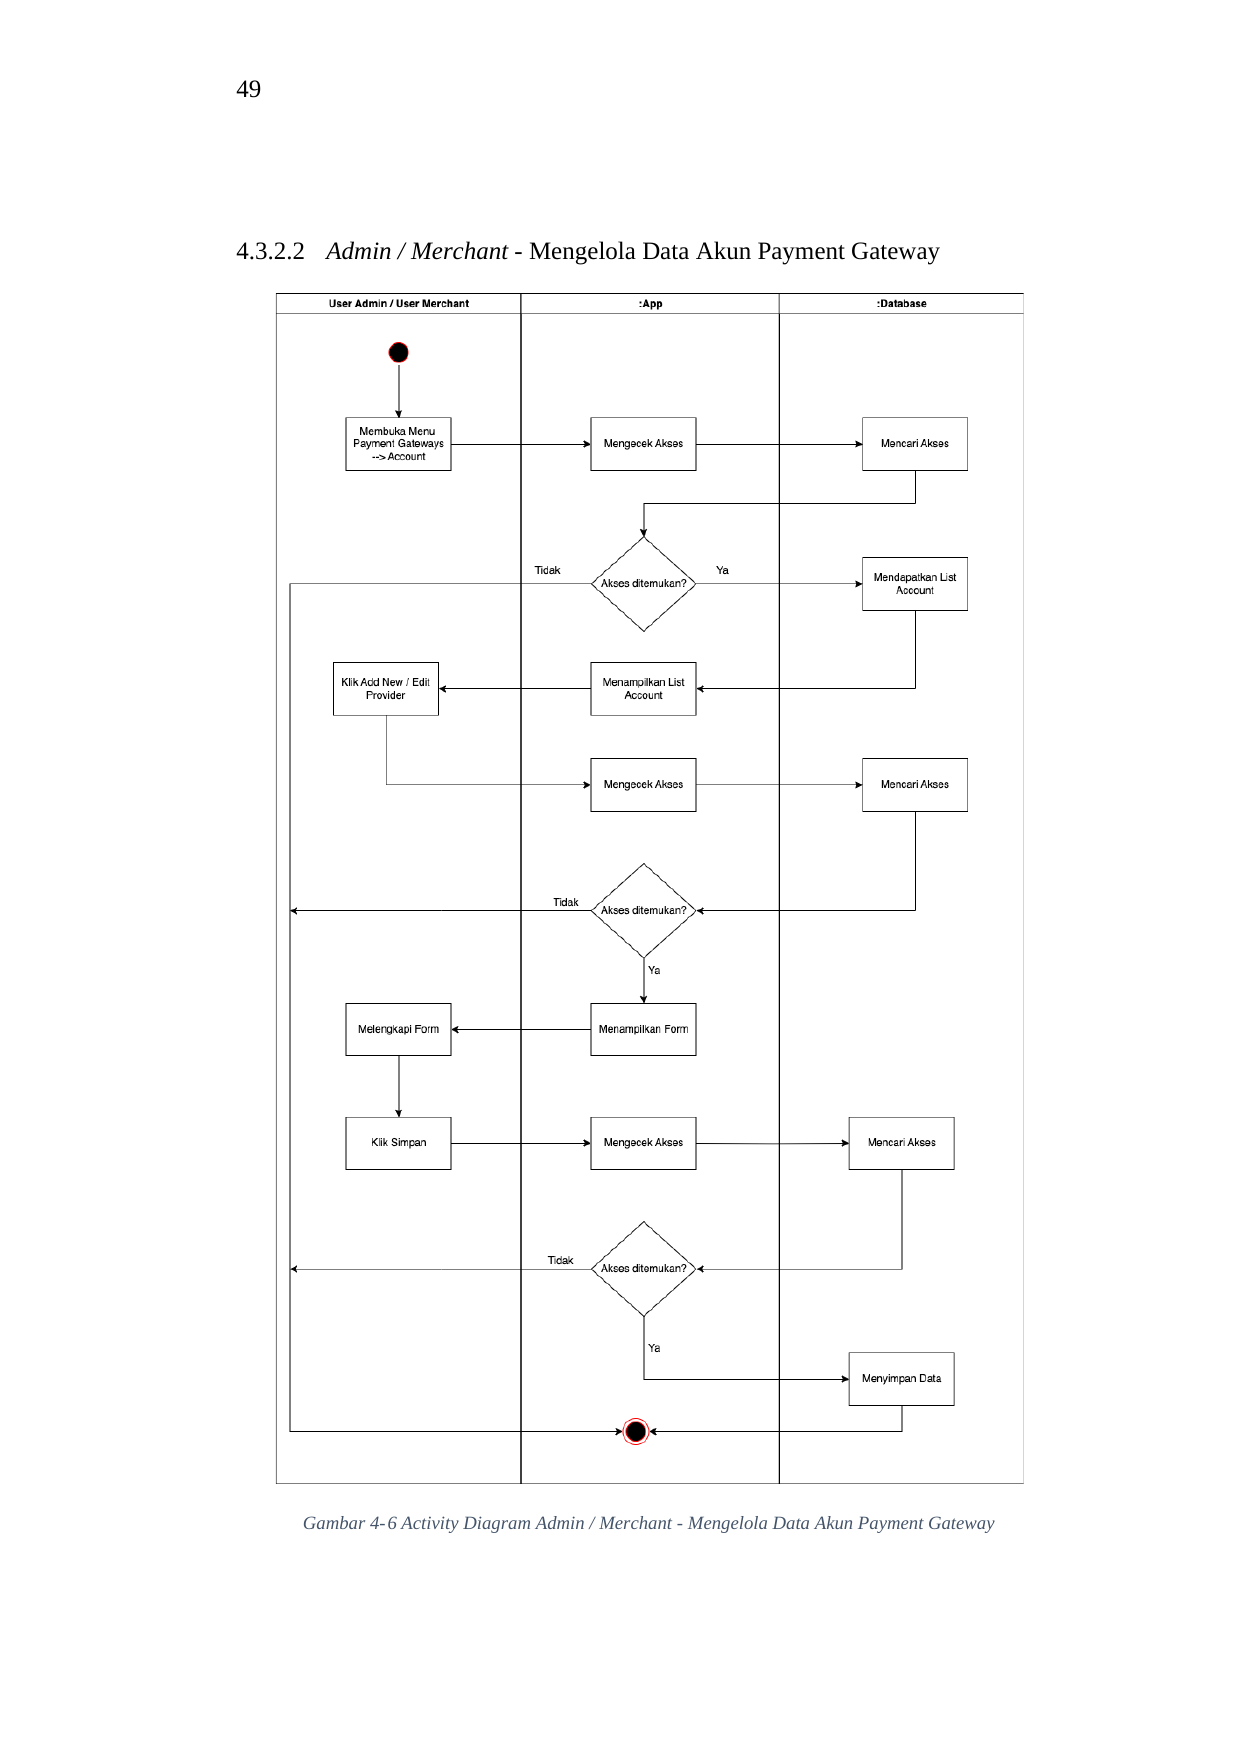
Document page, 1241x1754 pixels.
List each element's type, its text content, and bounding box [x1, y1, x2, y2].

subtitle Admin / Merchant - Mengelola Data Akun Payment Gateway [236, 236, 1063, 265]
picture [275, 293, 1024, 1484]
